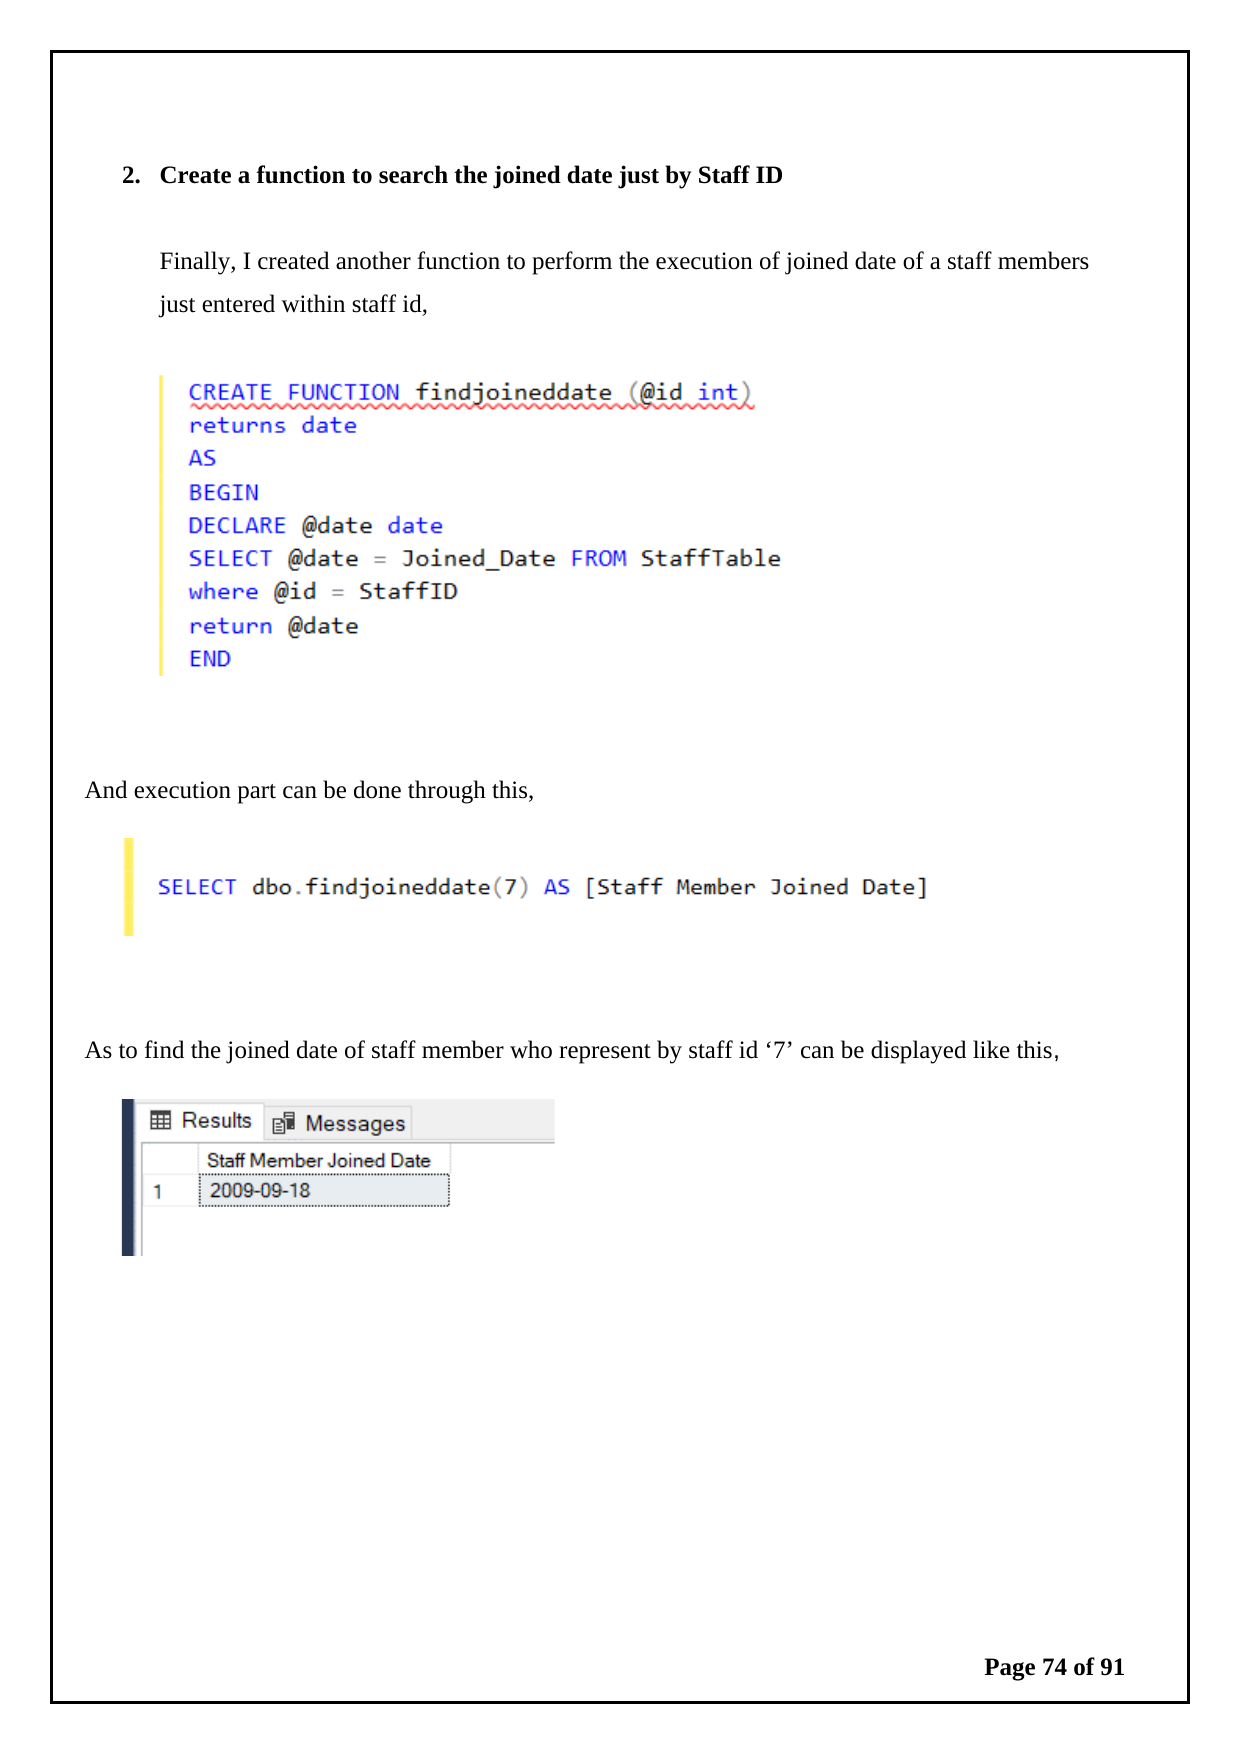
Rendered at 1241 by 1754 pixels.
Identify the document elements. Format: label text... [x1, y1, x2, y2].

picture [159, 375, 838, 676]
picture [121, 1099, 555, 1256]
text And execution part can be done through this, [84, 775, 1125, 803]
list Finally, I created another function to perform the execution of joined date of a staff members just entered within staff id, [159, 246, 1125, 318]
list Create a function to search the joined date just by Staff ID [122, 160, 1125, 189]
text As to find the joined date of staff member who represent by staff id ‘7’ can be displayed like this, [84, 1035, 1125, 1064]
picture [121, 838, 1069, 936]
